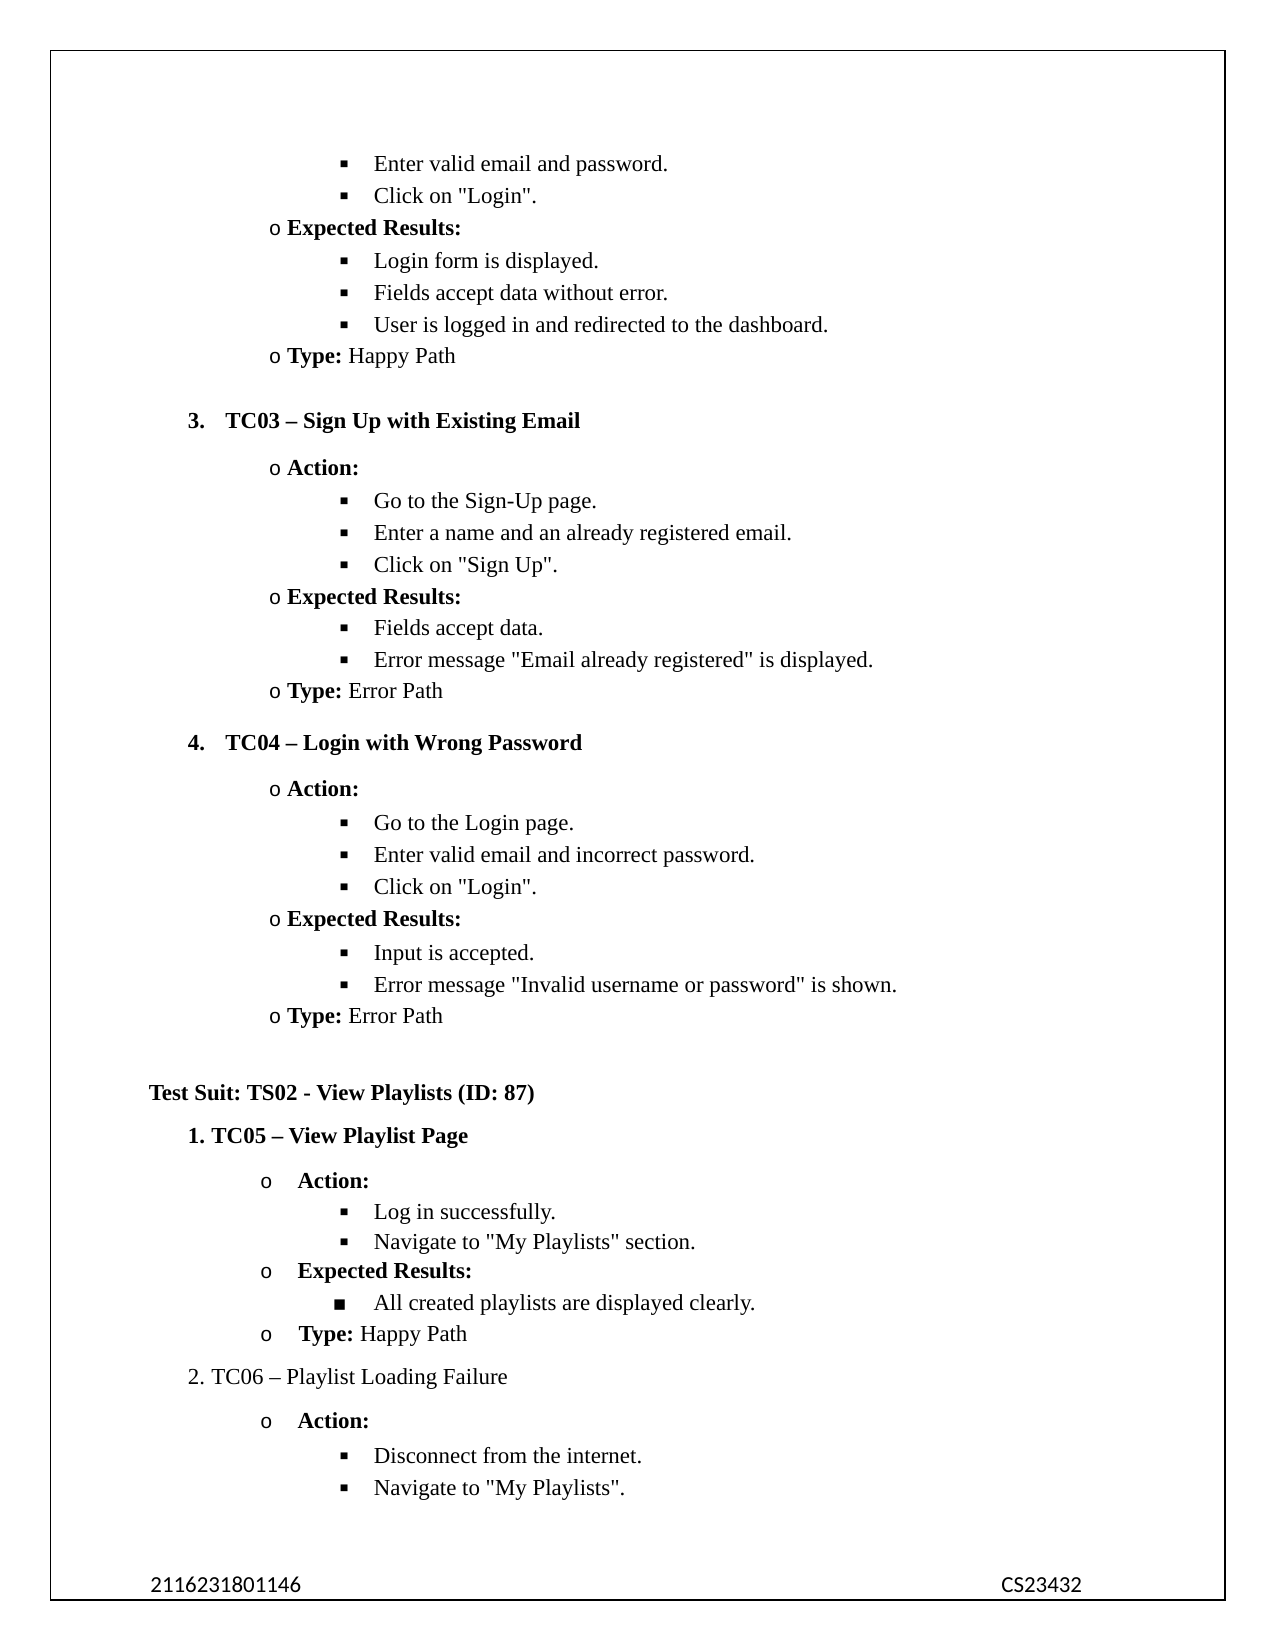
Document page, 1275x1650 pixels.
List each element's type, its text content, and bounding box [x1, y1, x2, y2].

list TC04 – Login with Wrong Password [188, 728, 1064, 755]
list User is logged in and redirected to the dashboard. [336, 311, 1128, 337]
text o Action: [268, 454, 1064, 481]
list Fields accept data without error. [336, 279, 1128, 305]
list Navigate to "My Playlists" section. [336, 1228, 1128, 1254]
list Navigate to "My Playlists". [336, 1474, 1128, 1500]
list Enter valid email and incorrect password. [336, 841, 1128, 867]
list Error message "Invalid username or password" is shown. [336, 971, 1128, 997]
list Fields accept data. [336, 614, 1128, 640]
text o Action: [150, 1407, 1131, 1435]
text o Type: Error Path [268, 677, 1128, 705]
text o Action: [150, 1167, 1131, 1195]
text o Expected Results: [268, 904, 1064, 932]
list Disconnect from the internet. [336, 1442, 1128, 1468]
text ▪ All created playlists are displayed clearly. [150, 1288, 1131, 1317]
text o Expected Results: [268, 583, 1064, 611]
text 2. TC06 – Playlist Loading Failure [188, 1363, 1128, 1389]
text o Type: Happy Path [150, 1320, 1131, 1348]
text o Type: Error Path [268, 1002, 1128, 1030]
text o Expected Results: [268, 213, 1064, 241]
text 1. TC05 – View Playlist Page [188, 1122, 1064, 1148]
text o Expected Results: [150, 1257, 1131, 1285]
list Click on "Login". [336, 182, 1128, 208]
list Click on "Sign Up". [336, 551, 1128, 577]
list Error message "Email already registered" is displayed. [336, 646, 1128, 672]
list Go to the Login page. [336, 809, 1128, 836]
text Test Suit: TS02 - View Playlists (ID: 87) [148, 1078, 1064, 1105]
list Log in successfully. [336, 1198, 1128, 1224]
list Enter a name and an already registered email. [336, 519, 1128, 546]
text o Action: [268, 776, 1064, 803]
list Enter valid email and password. [336, 150, 1128, 176]
list Click on "Login". [336, 873, 1128, 899]
list Login form is displayed. [336, 247, 1128, 274]
text o Type: Happy Path [268, 343, 1128, 370]
list Go to the Sign-Up page. [336, 488, 1128, 514]
list TC03 – Sign Up with Existing Email [188, 407, 1064, 433]
list Input is accepted. [336, 939, 1128, 965]
